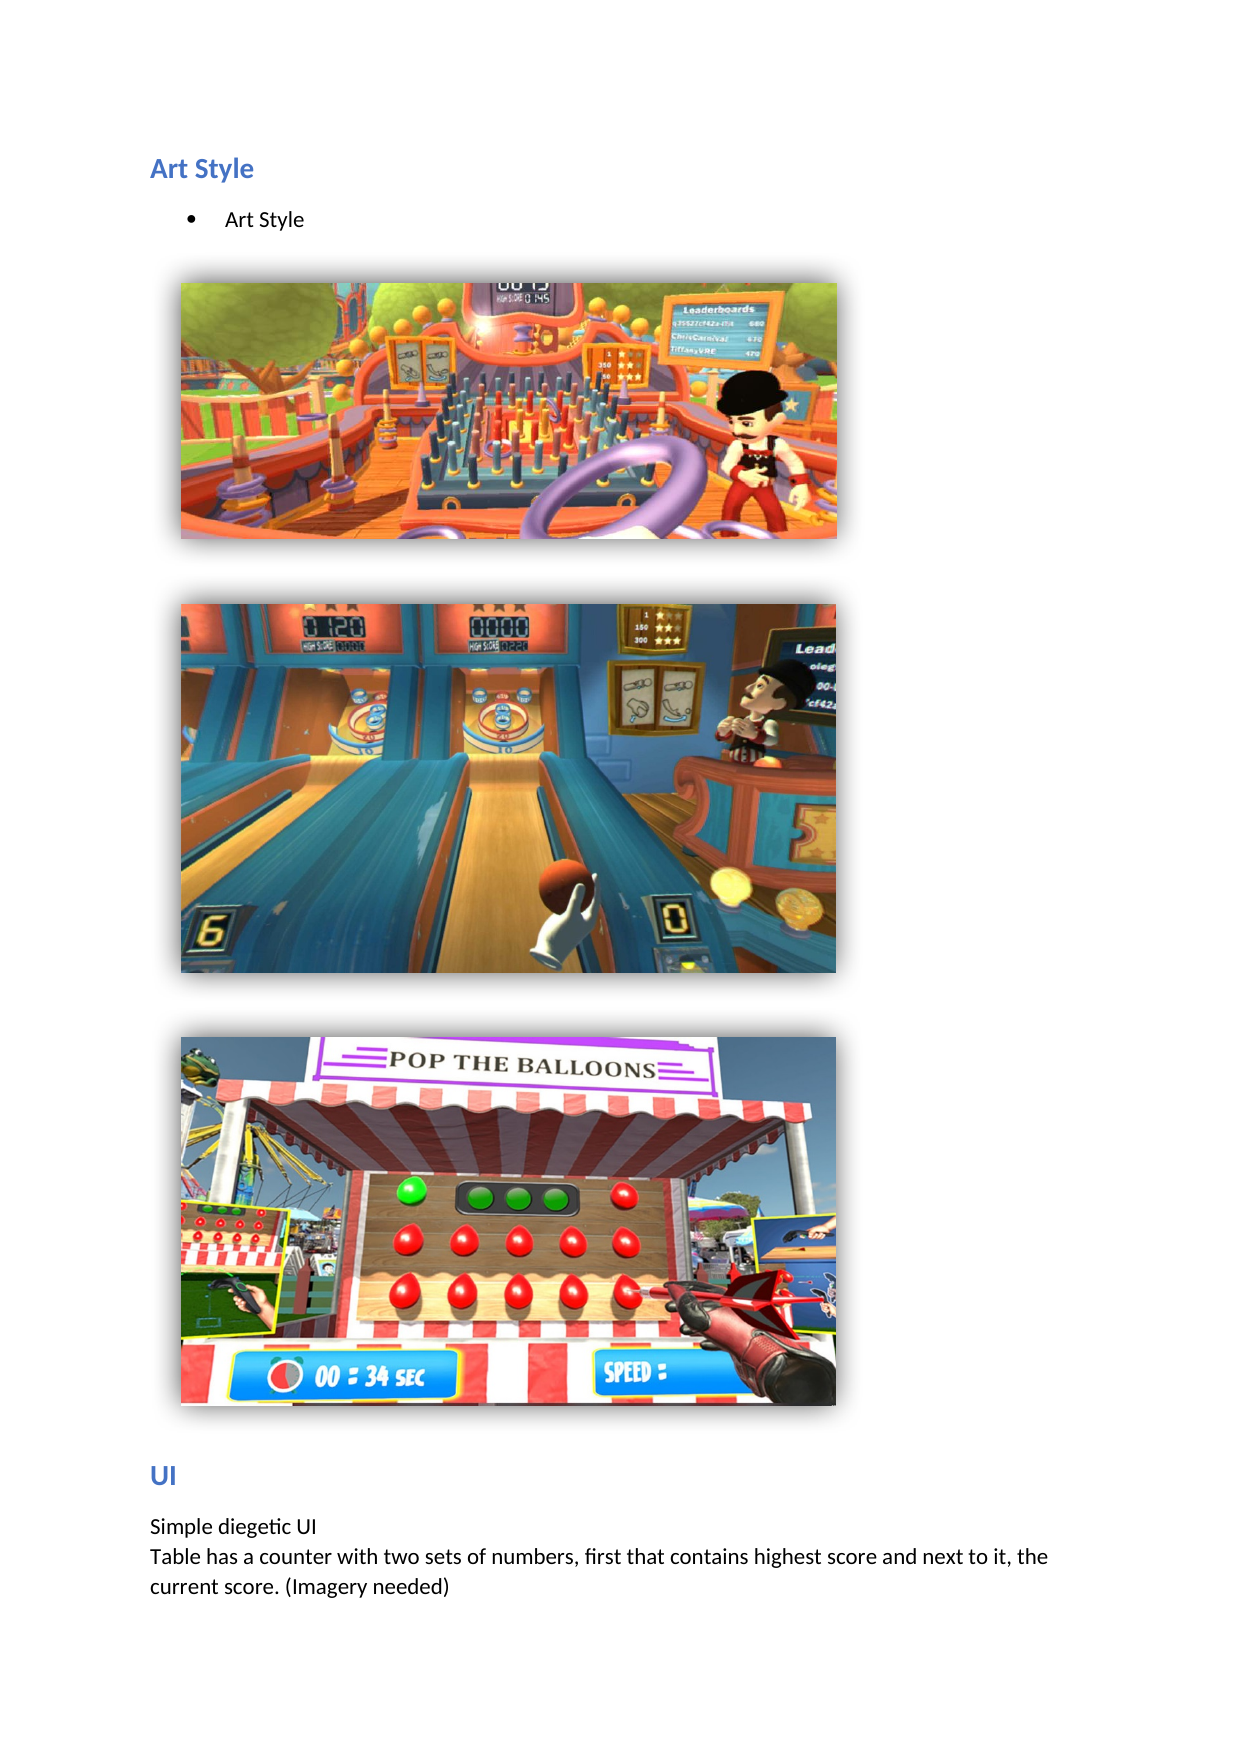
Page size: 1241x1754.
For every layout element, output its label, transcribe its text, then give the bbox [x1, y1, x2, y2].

picture [181, 1037, 836, 1406]
list Art Style [187, 205, 1090, 233]
text Simple diegetic UI Table has a counter with two sets of numbers, first that contains highest score and next to it, the current score. (Imagery needed) [150, 1512, 1090, 1601]
text Art Style [150, 150, 1090, 186]
picture [181, 604, 836, 973]
picture [181, 283, 837, 539]
text UI [150, 1457, 1090, 1493]
